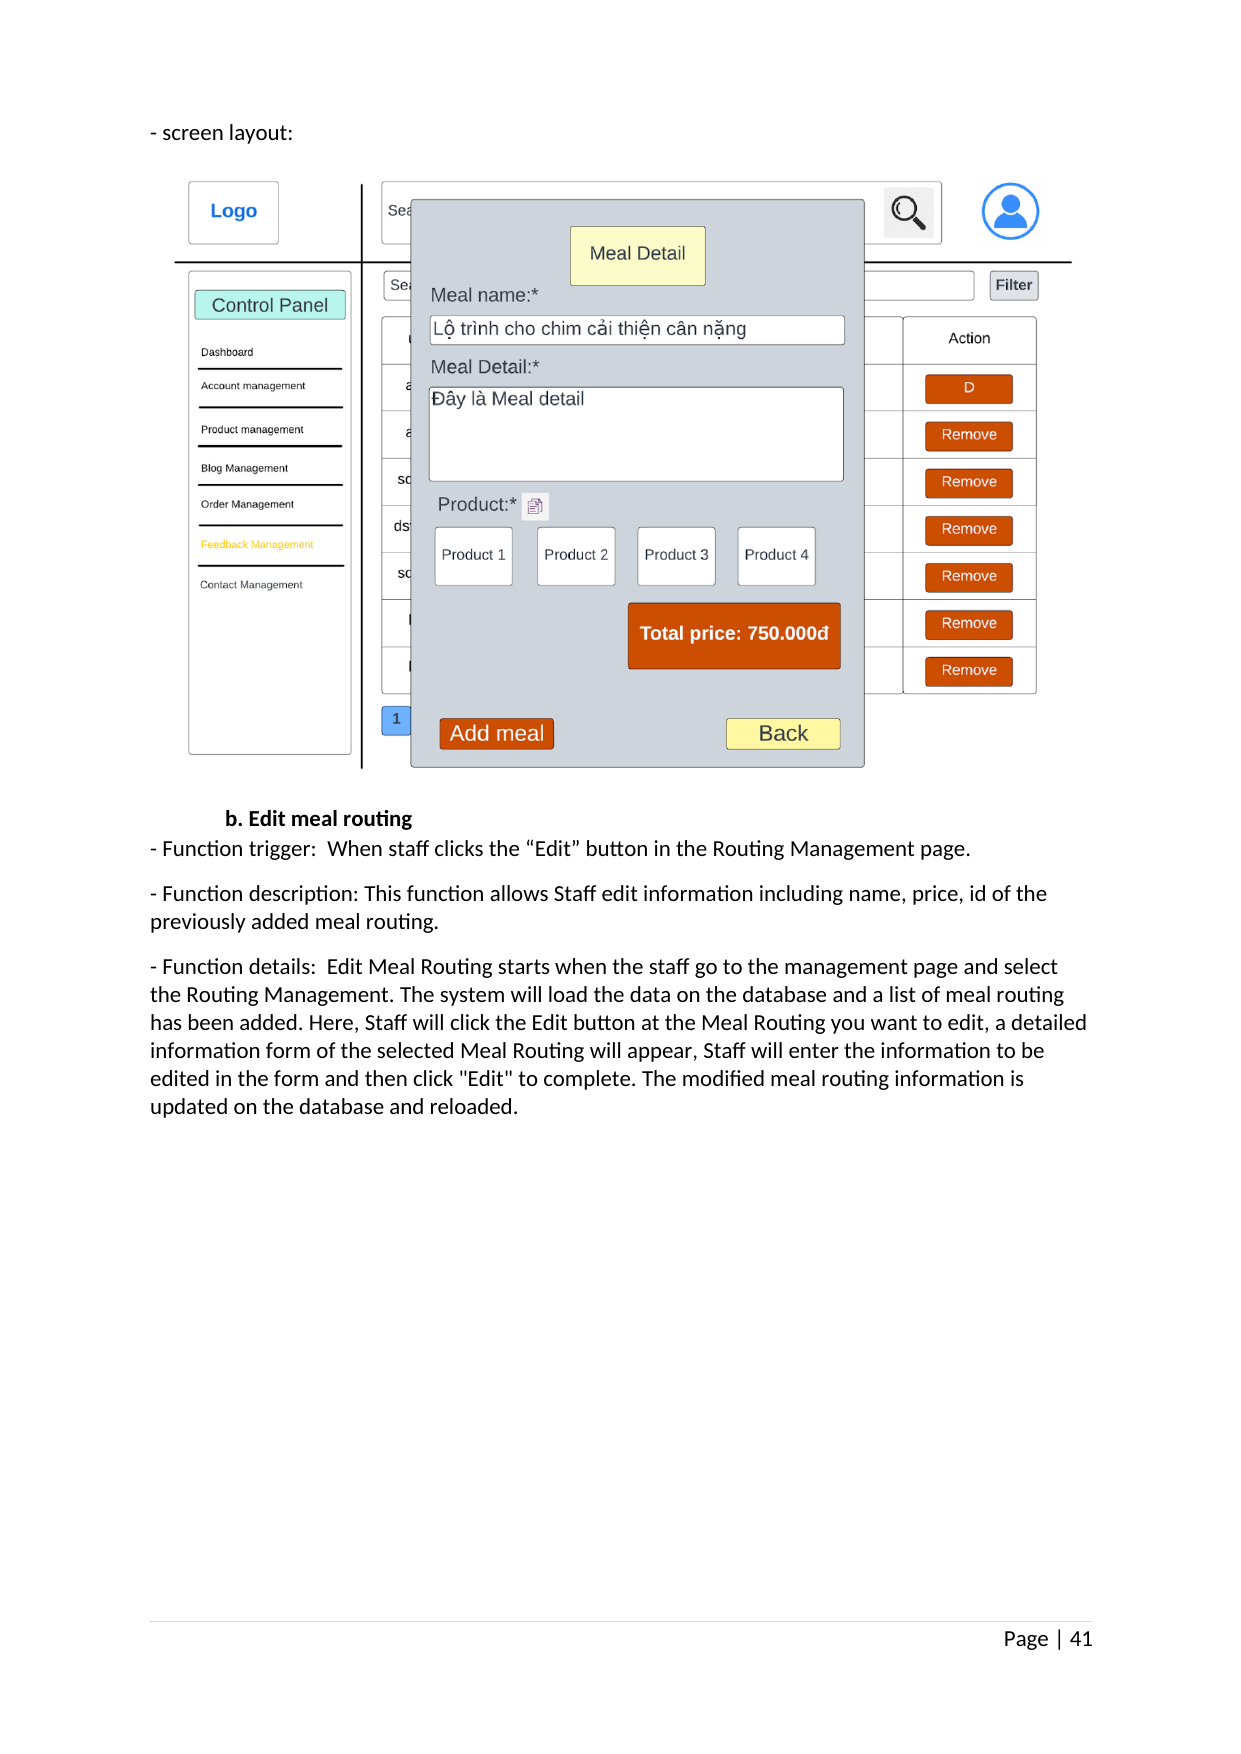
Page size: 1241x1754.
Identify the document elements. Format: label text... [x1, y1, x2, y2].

picture [150, 146, 1091, 788]
text - Function details: Edit Meal Routing starts when the staff go to the management page and select the Routing Management. The system will load the data on the database and a list of meal routing has been added. Here, Staff will click the Edit button at the Meal Routing you want to edit, a detailed information form of the selected Meal Routing will appear, Staff will enter the information to be edited in the form and then click "Edit" to complete. The modified meal routing information is updated on the database and reloaded. [150, 952, 1093, 1120]
text - Function trigger: When staff clicks the “Edit” button in the Routing Management page. [150, 834, 1093, 862]
subtitle b. Edit meal routing [225, 804, 1093, 832]
text - Function description: This function allows Staff edit information including name, price, id of the previously added meal routing. [150, 879, 1093, 935]
